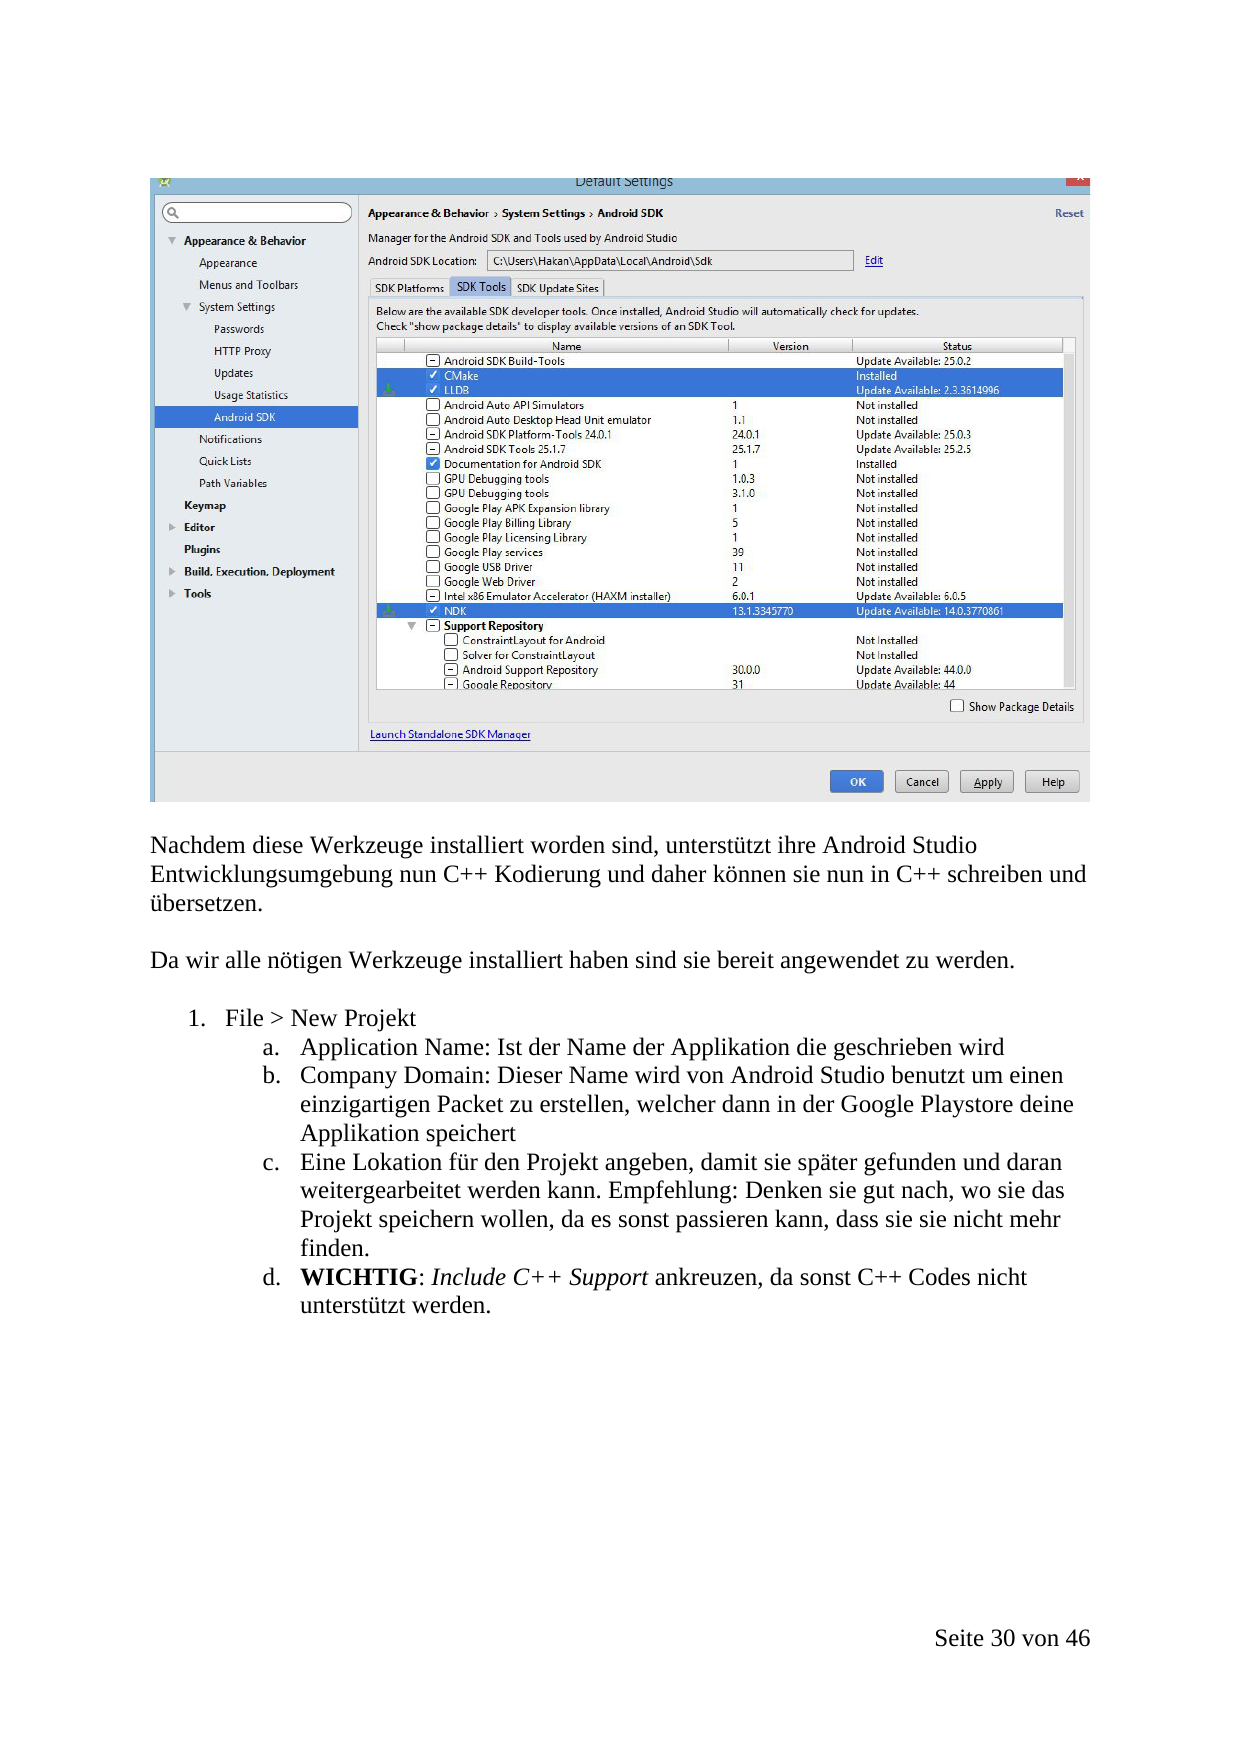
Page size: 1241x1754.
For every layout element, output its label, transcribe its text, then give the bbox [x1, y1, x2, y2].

picture [150, 178, 1091, 802]
list Eine Lokation für den Projekt angeben, damit sie später gefunden und daran weitergearbeitet werden kann. Empfehlung: Denken sie gut nach, wo sie das Projekt speichern wollen, da es sonst passieren kann, dass sie sie nicht mehr finden. [262, 1147, 1090, 1262]
list Company Domain: Dieser Name wird von Android Studio benutzt um einen einzigartigen Packet zu erstellen, welcher dann in der Google Playstore deine Applikation speichert [262, 1060, 1090, 1147]
text Nachdem diese Werkzeuge installiert worden sind, unterstützt ihre Android Studio Entwicklungsumgebung nun C++ Kodierung und daher können sie nun in C++ schreiben und übersetzen. [150, 830, 1090, 917]
text Da wir alle nötigen Werkzeuge installiert haben sind sie bereit angewendet zu werden. [150, 945, 1090, 974]
list Application Name: Ist der Name der Applikation die geschrieben wird [262, 1032, 1090, 1060]
list WICHTIG: Include C++ Support ankreuzen, da sonst C++ Codes nicht unterstützt werden. [262, 1262, 1090, 1319]
list File > New Projekt [187, 1003, 1090, 1032]
